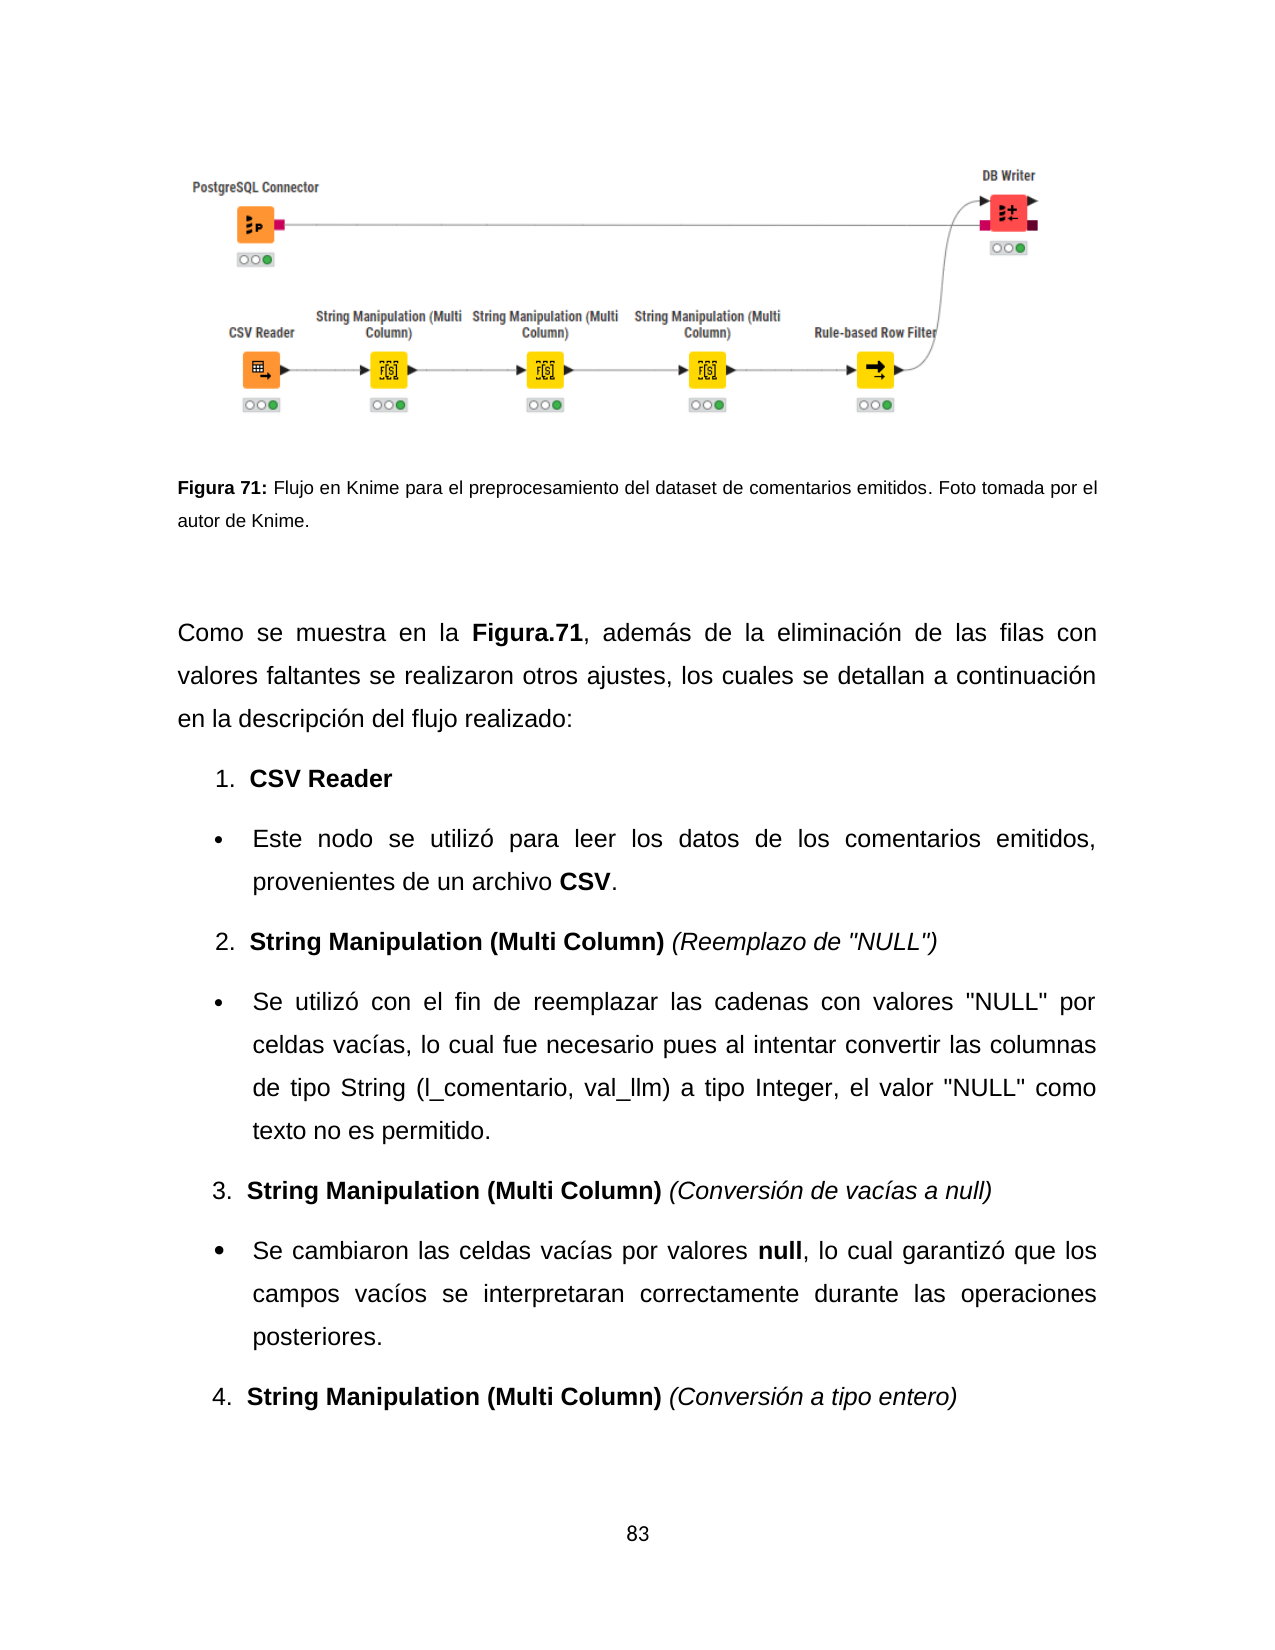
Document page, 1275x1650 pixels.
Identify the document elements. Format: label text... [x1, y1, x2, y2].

text Figura 71: Flujo en Knime para el preprocesamiento del dataset de comentarios emitidos. Foto tomada por el autor de Knime. [177, 477, 1098, 531]
list Este nodo se utilizó para leer los datos de los comentarios emitidos, provenientes de un archivo CSV. [215, 824, 1098, 896]
text Como se muestra en la Figura.71, además de la eliminación de las filas con valores faltantes se realizaron otros ajustes, los cuales se detallan a continuación en la descripción del flujo realizado: [177, 618, 1098, 733]
picture [177, 147, 1098, 447]
list Se cambiaron las celdas vacías por valores null, lo cual garantizó que los campos vacíos se interpretaran correctamente durante las operaciones posteriores. [215, 1236, 1098, 1351]
text 1. CSV Reader [215, 764, 1098, 793]
text 4. String Manipulation (Multi Column) (Conversión a tipo entero) [177, 1382, 1098, 1411]
text 3. String Manipulation (Multi Column) (Conversión de vacías a null) [177, 1176, 1098, 1204]
list Se utilizó con el fin de reemplazar las cadenas con valores "NULL" por celdas vacías, lo cual fue necesario pues al intentar convertir las columnas de tipo String (l_comentario, val_llm) a tipo Integer, el valor "NULL" como texto no es permitido. [215, 987, 1098, 1145]
text 2. String Manipulation (Multi Column) (Reemplazo de "NULL") [215, 927, 1098, 956]
